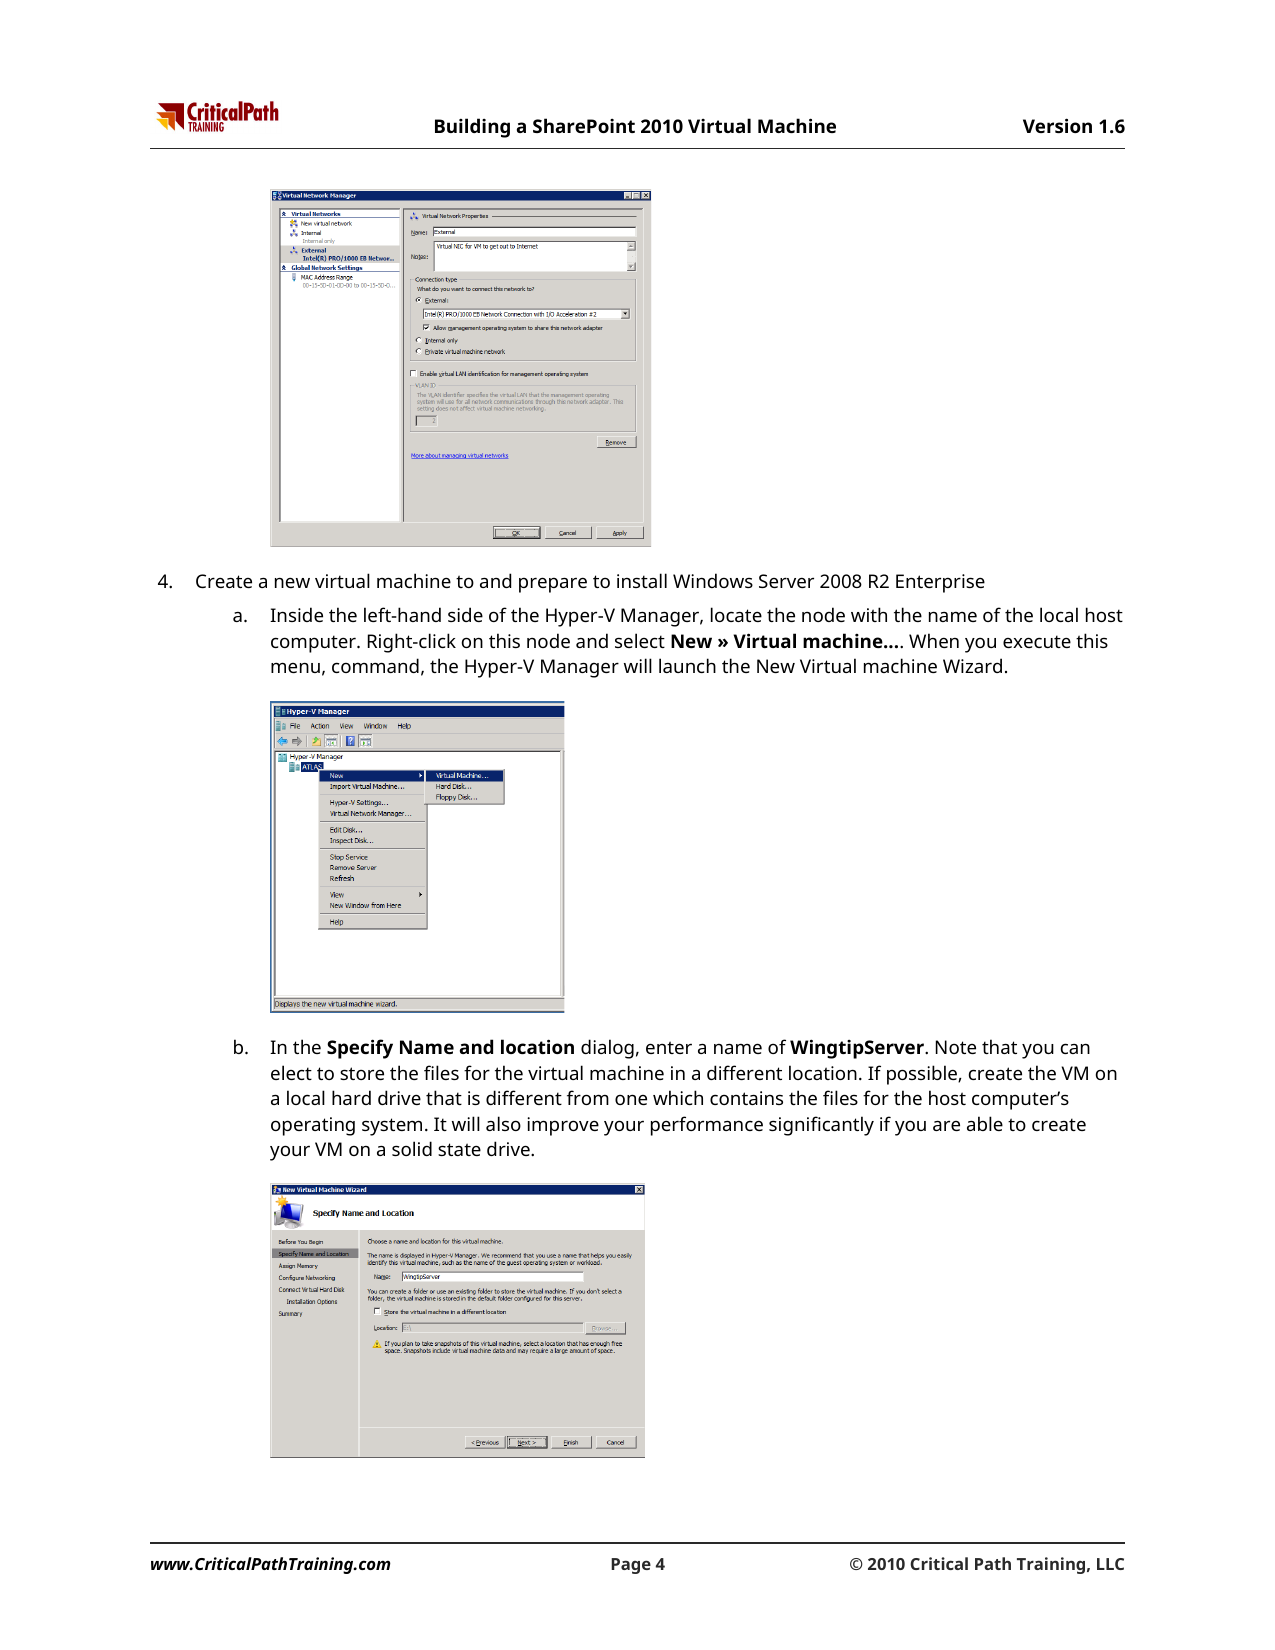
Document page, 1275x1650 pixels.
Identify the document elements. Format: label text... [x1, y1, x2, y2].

picture [270, 1183, 645, 1458]
list In the Specify Name and location dialog, enter a name of WingtipServer. Note that you can elect to store the files for the virtual machine in a different location. If possible, create the VM on a local hard drive that is different from one which contains the files for the host computer’s operating system. It will also improve your performance significantly if you are able to create your VM on a solid state drive. [232, 1034, 1125, 1162]
text Create a new virtual machine to and prepare to install Windows Server 2008 R2 Enterprise [157, 569, 1125, 594]
list Inside the left-hand side of the Hyper-V Manager, locate the node with the name of the local host computer. Right-click on this node and select New » Virtual machine.... When you execute this menu, command, the Hyper-V Manager will launch the New Virtual machine Wizard. [232, 603, 1125, 679]
picture [270, 701, 565, 1013]
picture [150, 100, 282, 134]
picture [270, 189, 652, 547]
